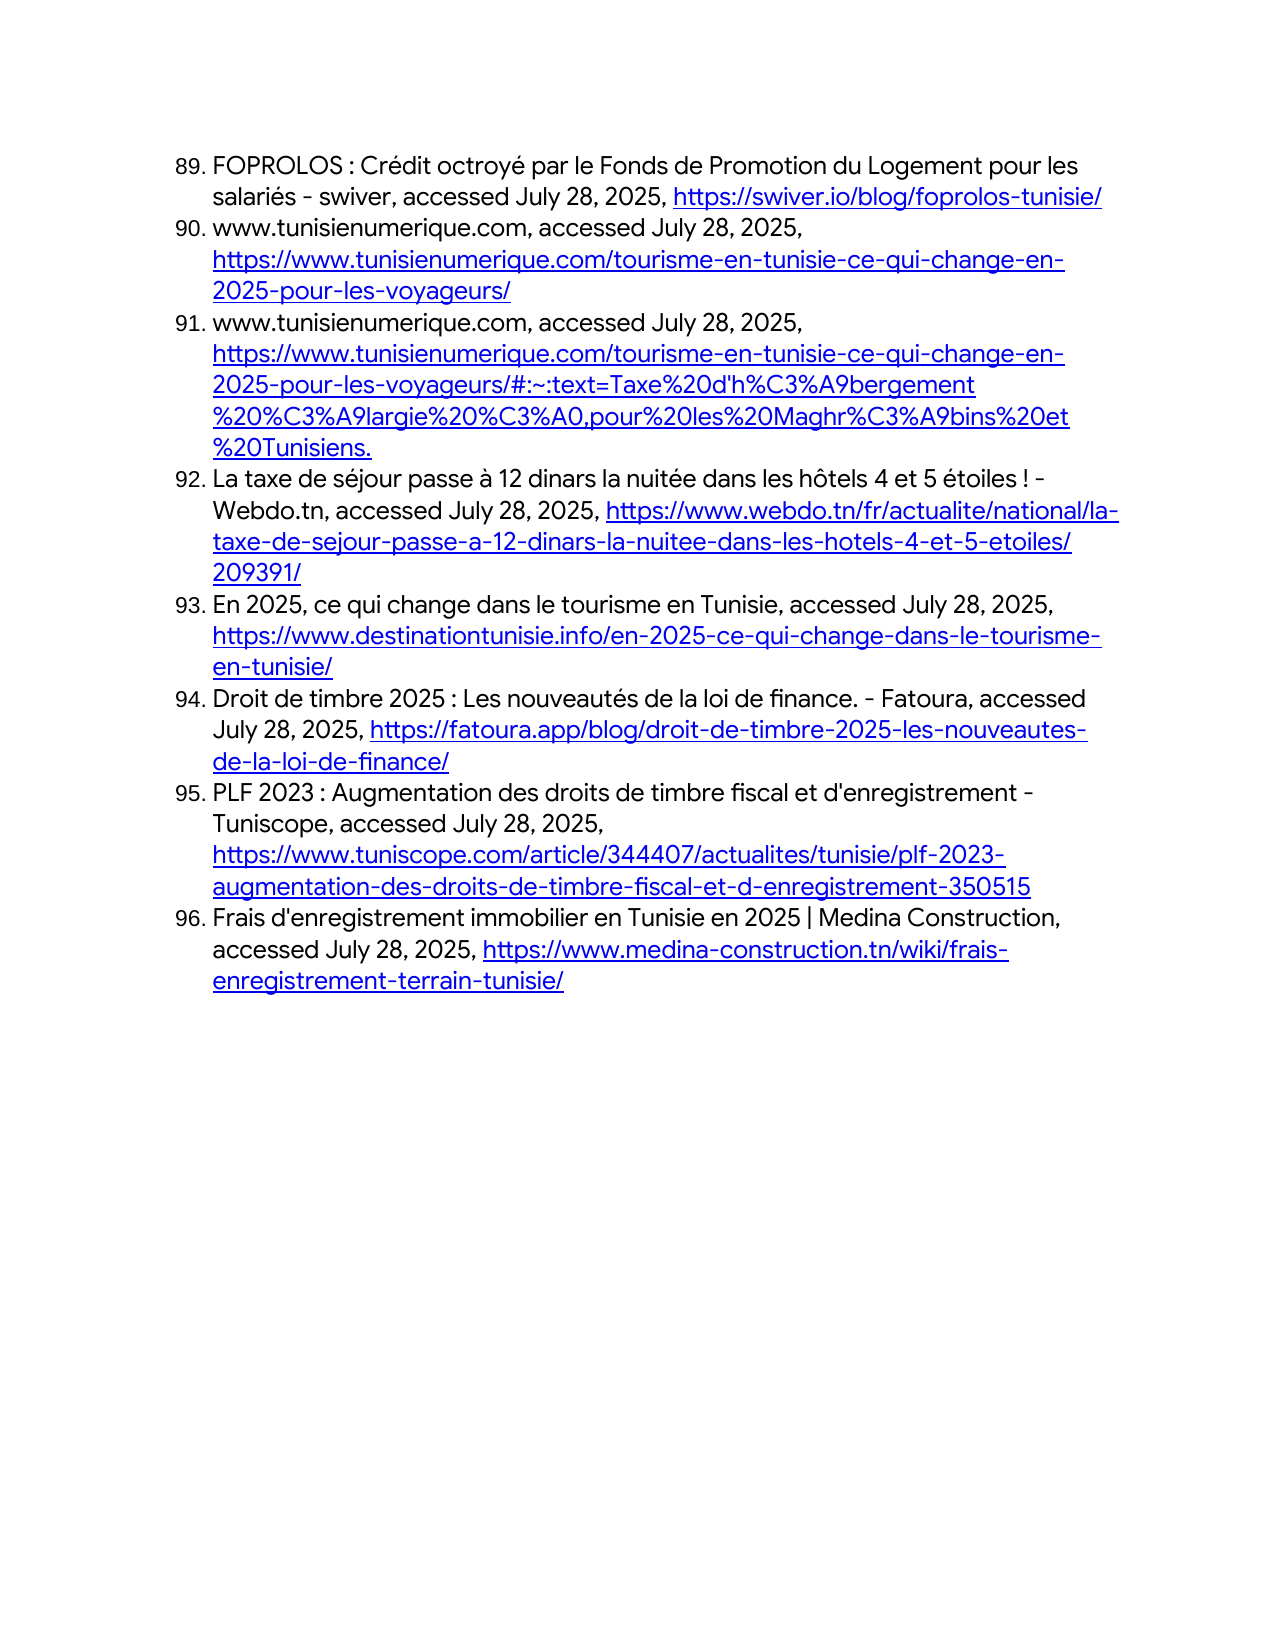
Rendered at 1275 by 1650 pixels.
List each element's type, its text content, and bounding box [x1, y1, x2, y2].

list Frais d'enregistrement immobilier en Tunisie en 2025 | Medina Construction, accessed July 28, 2025, https://www.medina-construction.tn/wiki/frais-enregistrement-terrain-tunisie/ [175, 902, 1125, 997]
list www.tunisienumerique.com, accessed July 28, 2025, https://www.tunisienumerique.com/tourisme-en-tunisie-ce-qui-change-en-2025-pour-les-voyageurs/#:~:text=Taxe%20d'h%C3%A9bergement%20%C3%A9largie%20%C3%A0,pour%20les%20Maghr%C3%A9bins%20et%20Tunisiens. [175, 307, 1125, 463]
list En 2025, ce qui change dans le tourisme en Tunisie, accessed July 28, 2025, https://www.destinationtunisie.info/en-2025-ce-qui-change-dans-le-tourisme-en-tunisie/ [175, 589, 1125, 683]
list FOPROLOS : Crédit octroyé par le Fonds de Promotion du Logement pour les salariés - swiver, accessed July 28, 2025, https://swiver.io/blog/foprolos-tunisie/ [175, 150, 1125, 213]
list PLF 2023 : Augmentation des droits de timbre fiscal et d'enregistrement - Tuniscope, accessed July 28, 2025, https://www.tuniscope.com/article/344407/actualites/tunisie/plf-2023-augmentation-des-droits-de-timbre-fiscal-et-d-enregistrement-350515 [175, 777, 1125, 902]
list La taxe de séjour passe à 12 dinars la nuitée dans les hôtels 4 et 5 étoiles ! - Webdo.tn, accessed July 28, 2025, https://www.webdo.tn/fr/actualite/national/la-taxe-de-sejour-passe-a-12-dinars-la-nuitee-dans-les-hotels-4-et-5-etoiles/209391/ [175, 463, 1125, 589]
list Droit de timbre 2025 : Les nouveautés de la loi de finance. - Fatoura, accessed July 28, 2025, https://fatoura.app/blog/droit-de-timbre-2025-les-nouveautes-de-la-loi-de-finance/ [175, 683, 1125, 777]
list www.tunisienumerique.com, accessed July 28, 2025, https://www.tunisienumerique.com/tourisme-en-tunisie-ce-qui-change-en-2025-pour-les-voyageurs/ [175, 213, 1125, 307]
